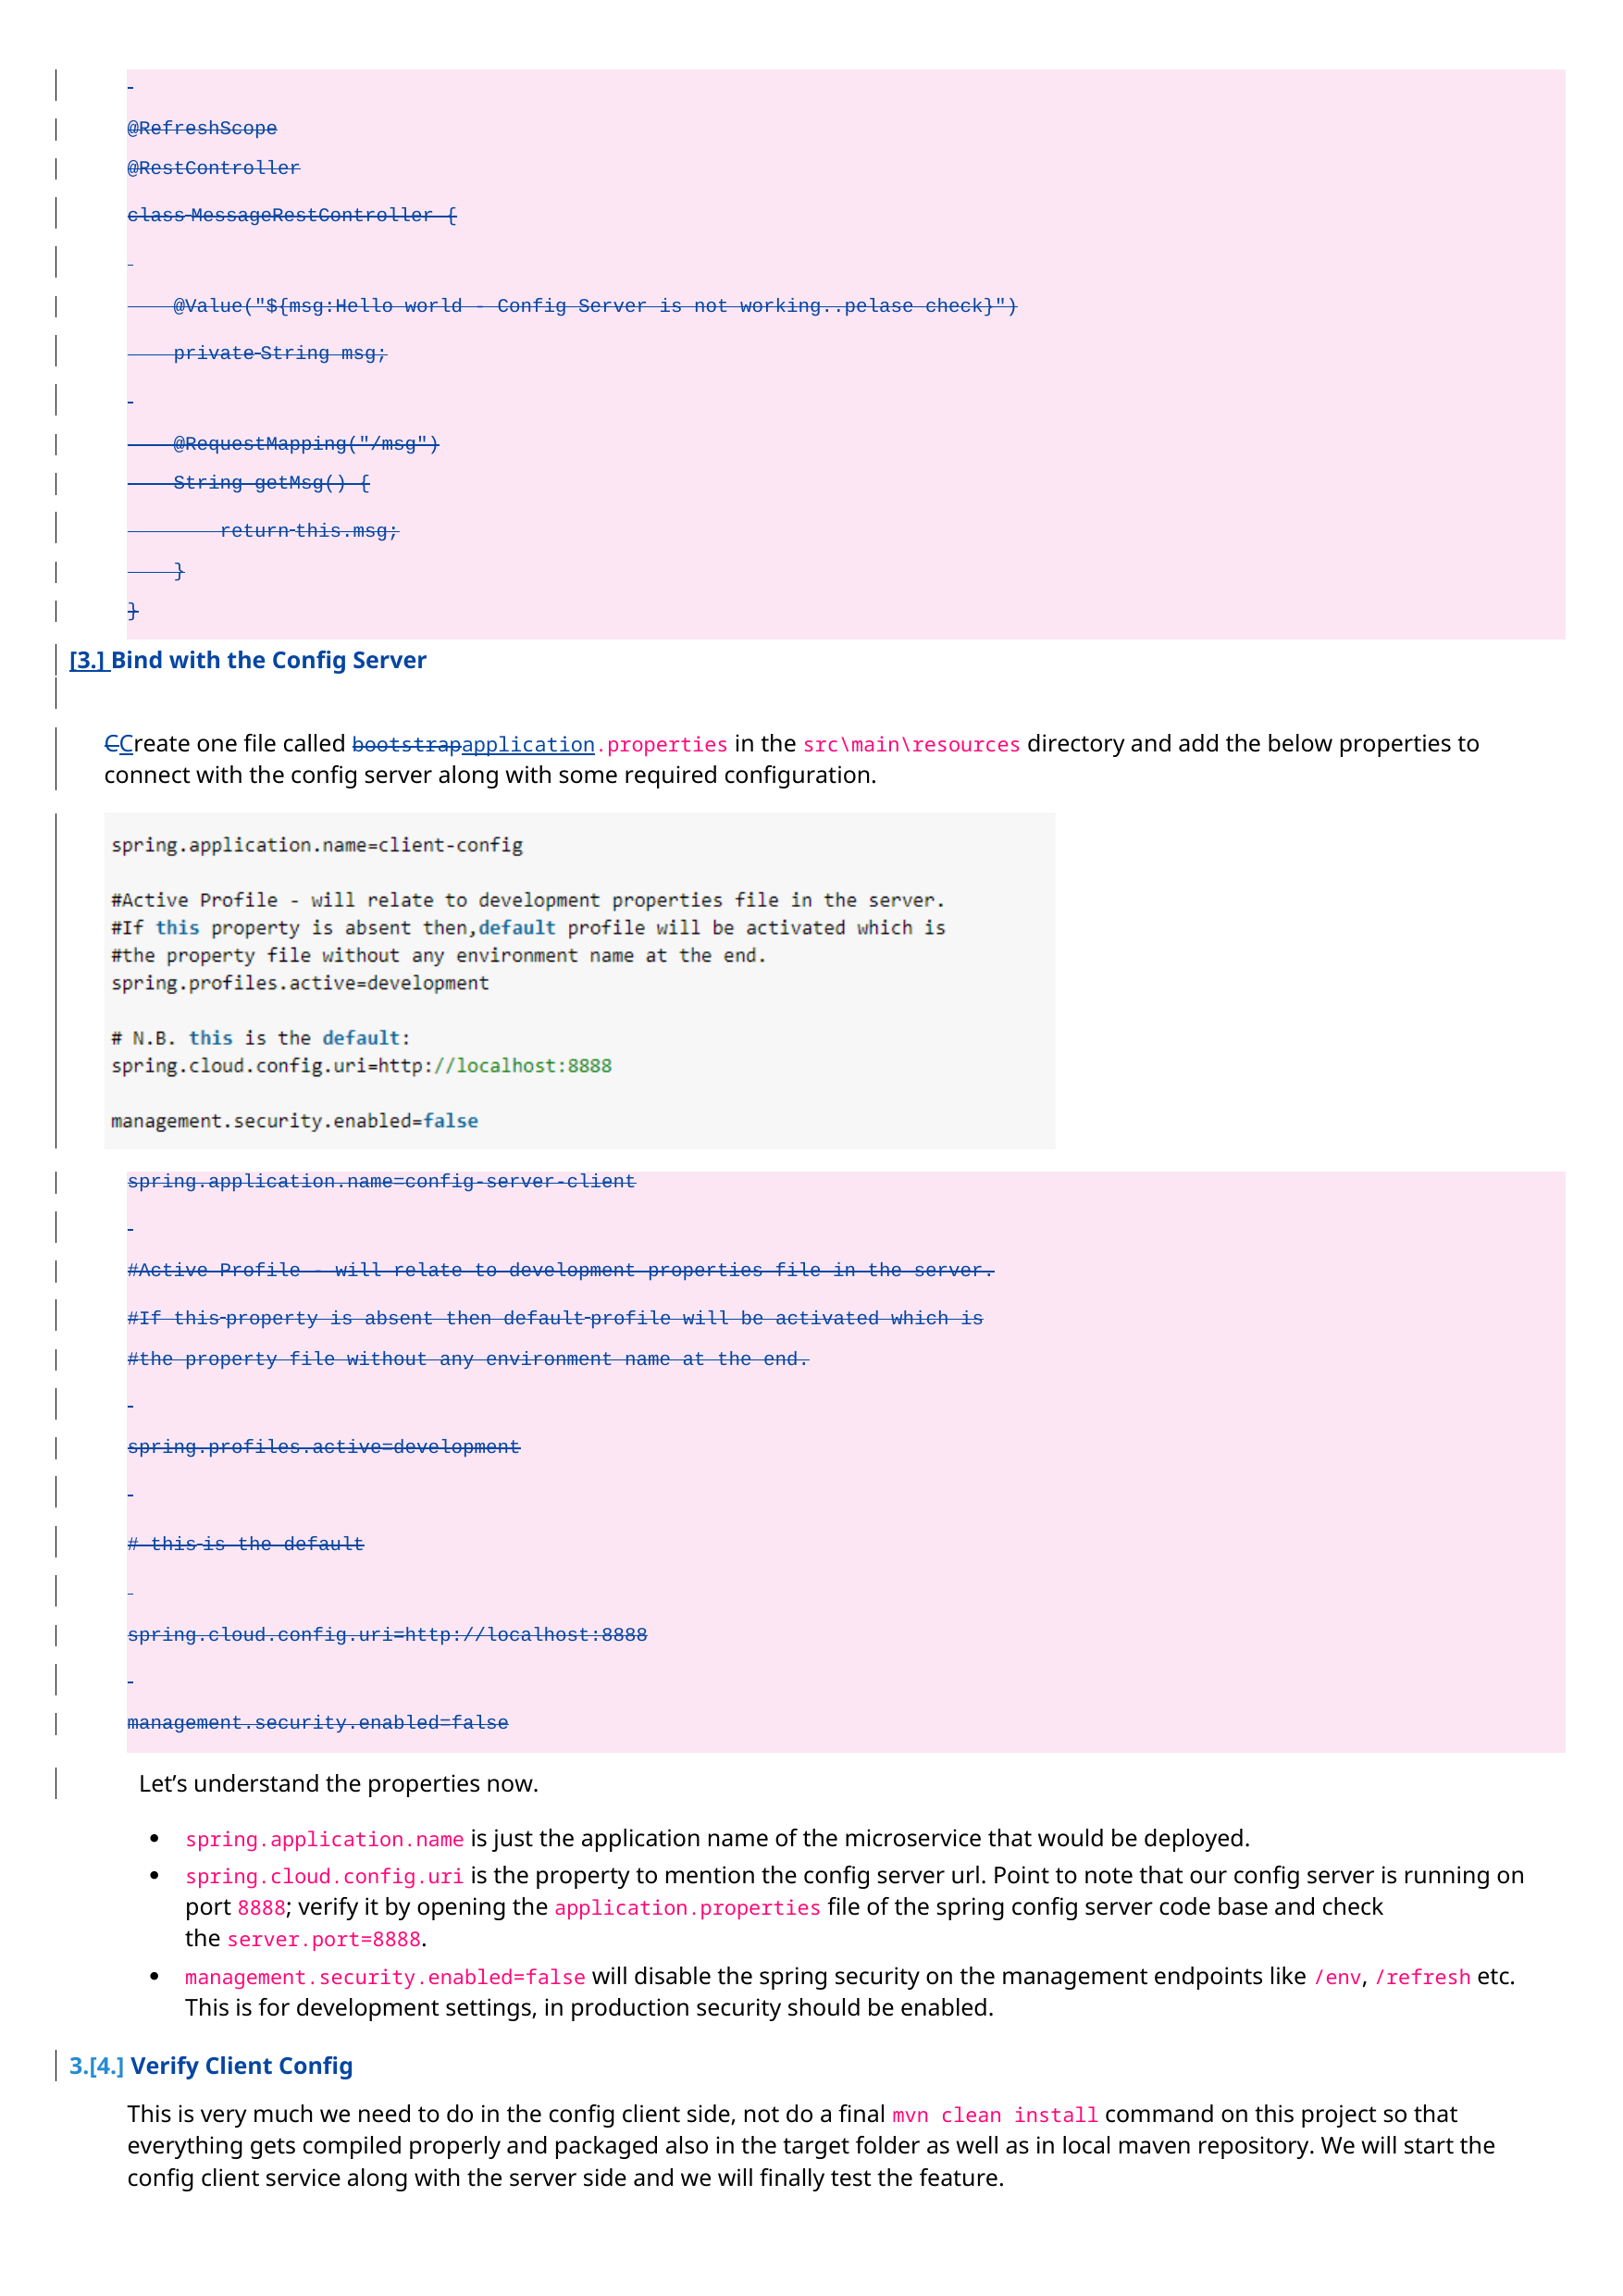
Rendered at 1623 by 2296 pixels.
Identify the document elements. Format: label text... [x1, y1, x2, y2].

subtitle Bind with the Config Server [69, 644, 1554, 675]
text reate one file called .properties in the src\main\resources directory and add the below properties to connect with the config server along with some required configuration. [104, 727, 1554, 790]
text Let’s understand the properties now. [69, 1767, 1554, 1799]
text This is very much we need to do in the config client side, not do a final mvn clean install command on this project so that everything gets compiled properly and packaged also in the target folder as well as in local maven repository. We will start the config client service along with the server side and we will finally test the feature. [127, 2098, 1554, 2192]
list spring.application.name is just the application name of the microservice that would be deployed. [150, 1822, 1554, 1854]
picture [104, 813, 1056, 1149]
subtitle Verify Client Config [69, 2050, 1554, 2081]
list spring.cloud.config.uri is the property to mention the config server url. Point to note that our config server is running on port 8888; verify it by opening the application.properties file of the spring config server code base and check the server.port=8888. [150, 1859, 1554, 1954]
list management.security.enabled=false will disable the spring security on the management endpoints like /env, /refresh etc. This is for development settings, in production security should be enabled. [150, 1959, 1554, 2023]
